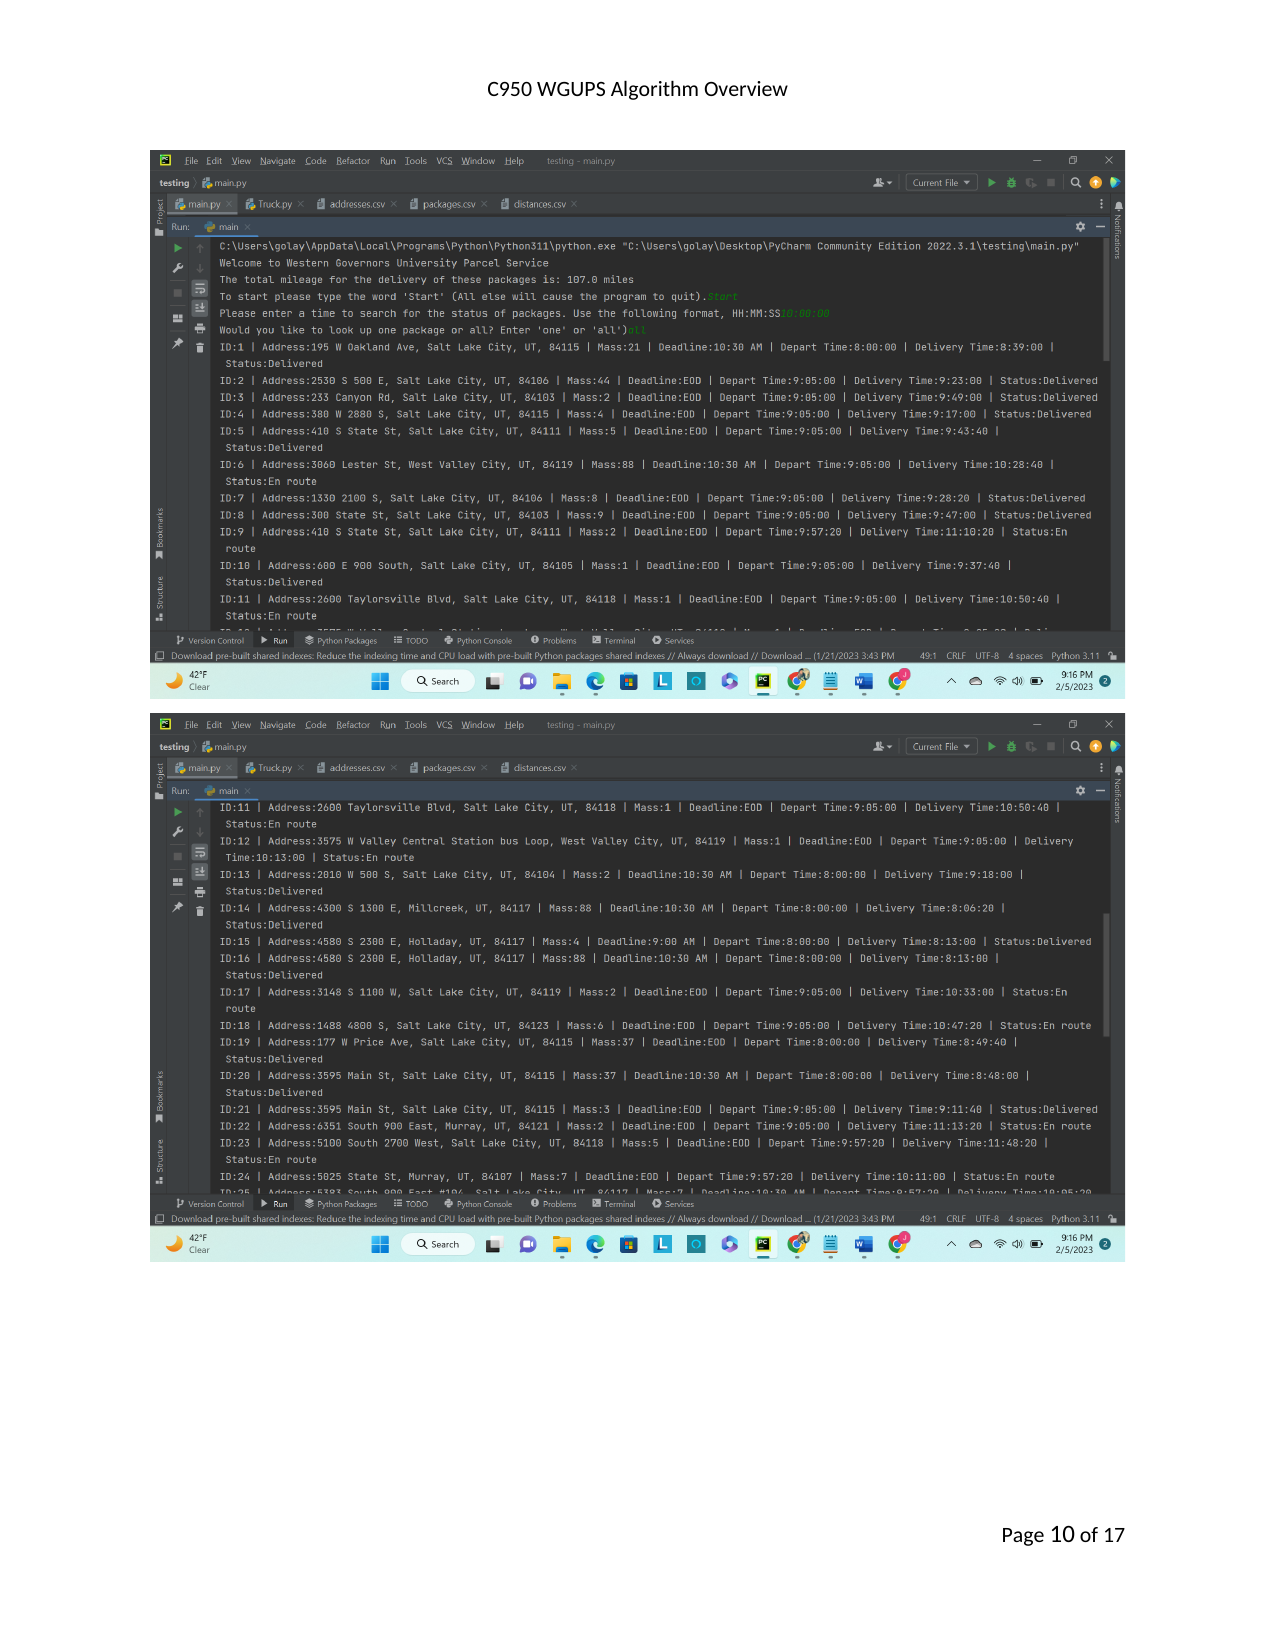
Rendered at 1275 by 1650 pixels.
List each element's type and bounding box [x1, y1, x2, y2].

picture [150, 713, 1125, 1262]
picture [150, 150, 1125, 699]
